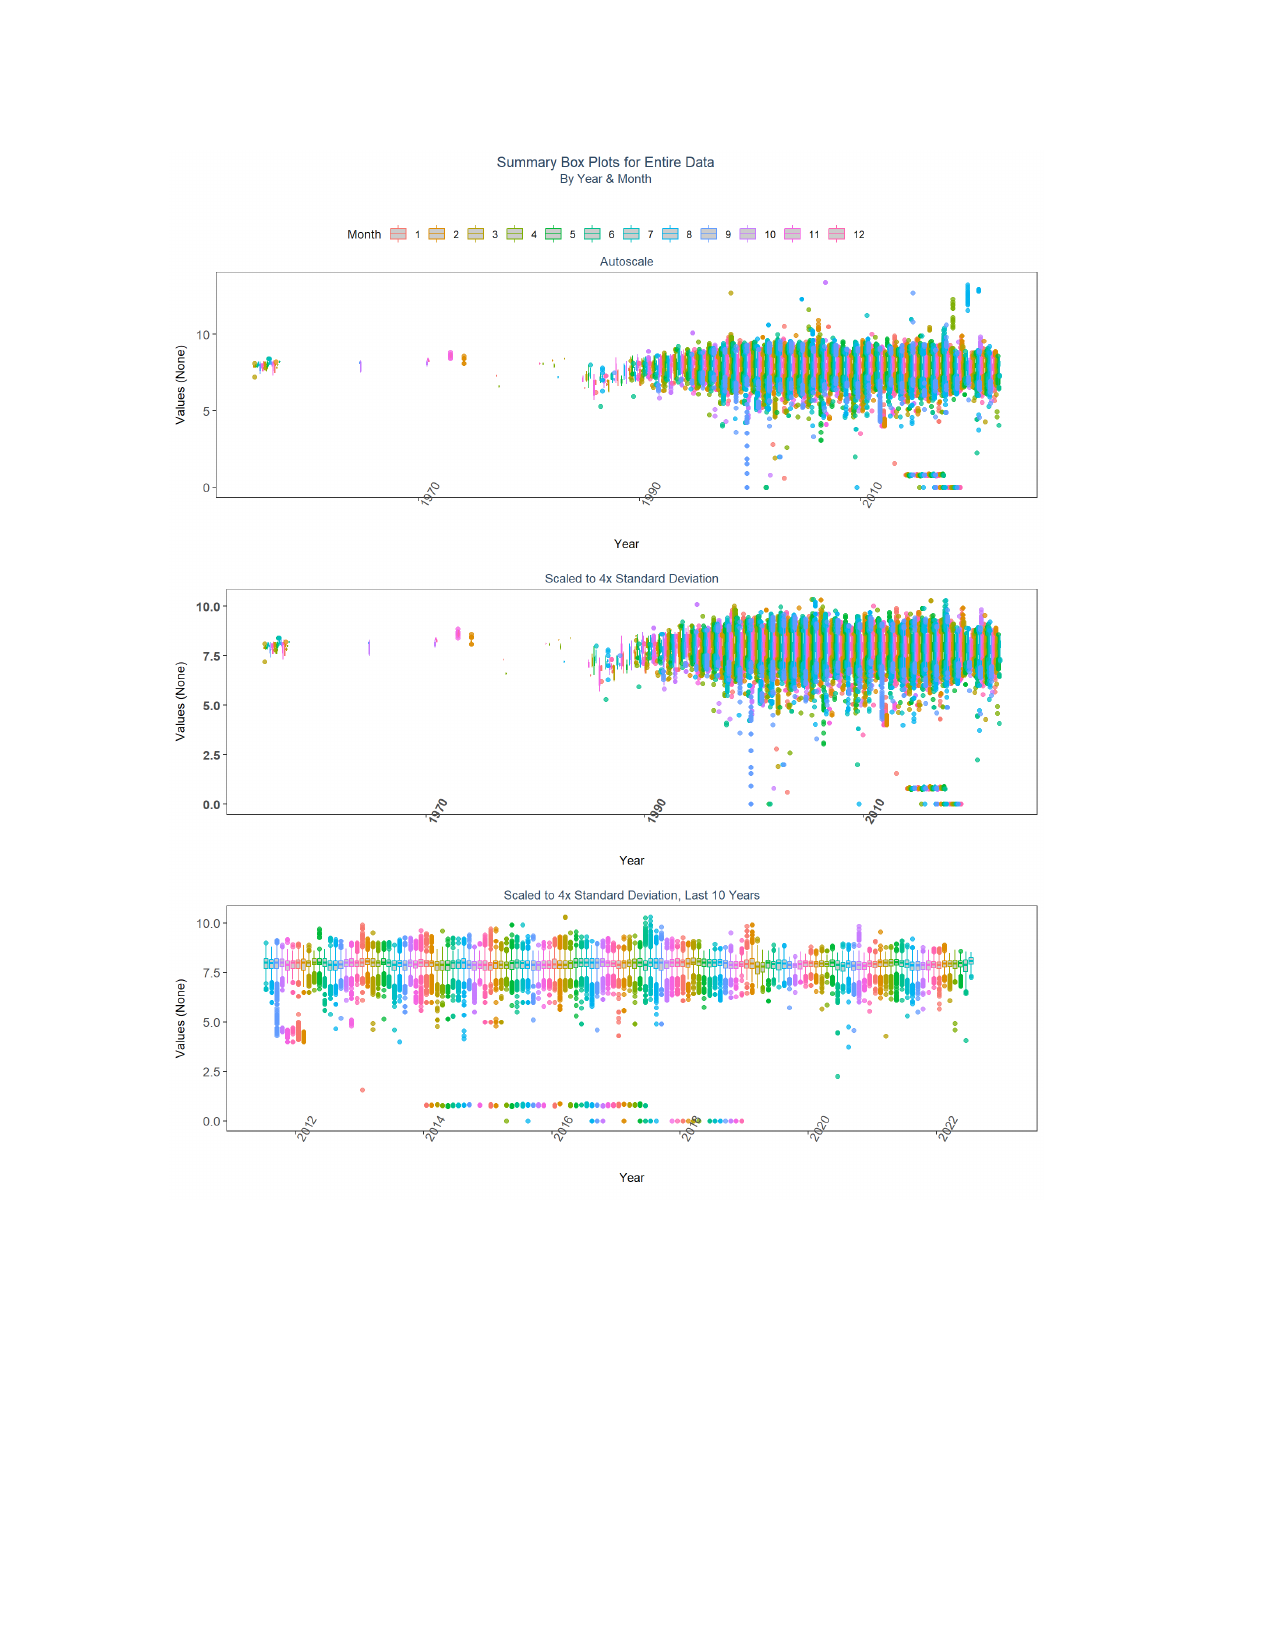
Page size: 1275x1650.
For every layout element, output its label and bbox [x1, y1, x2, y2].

picture [168, 150, 1044, 1200]
